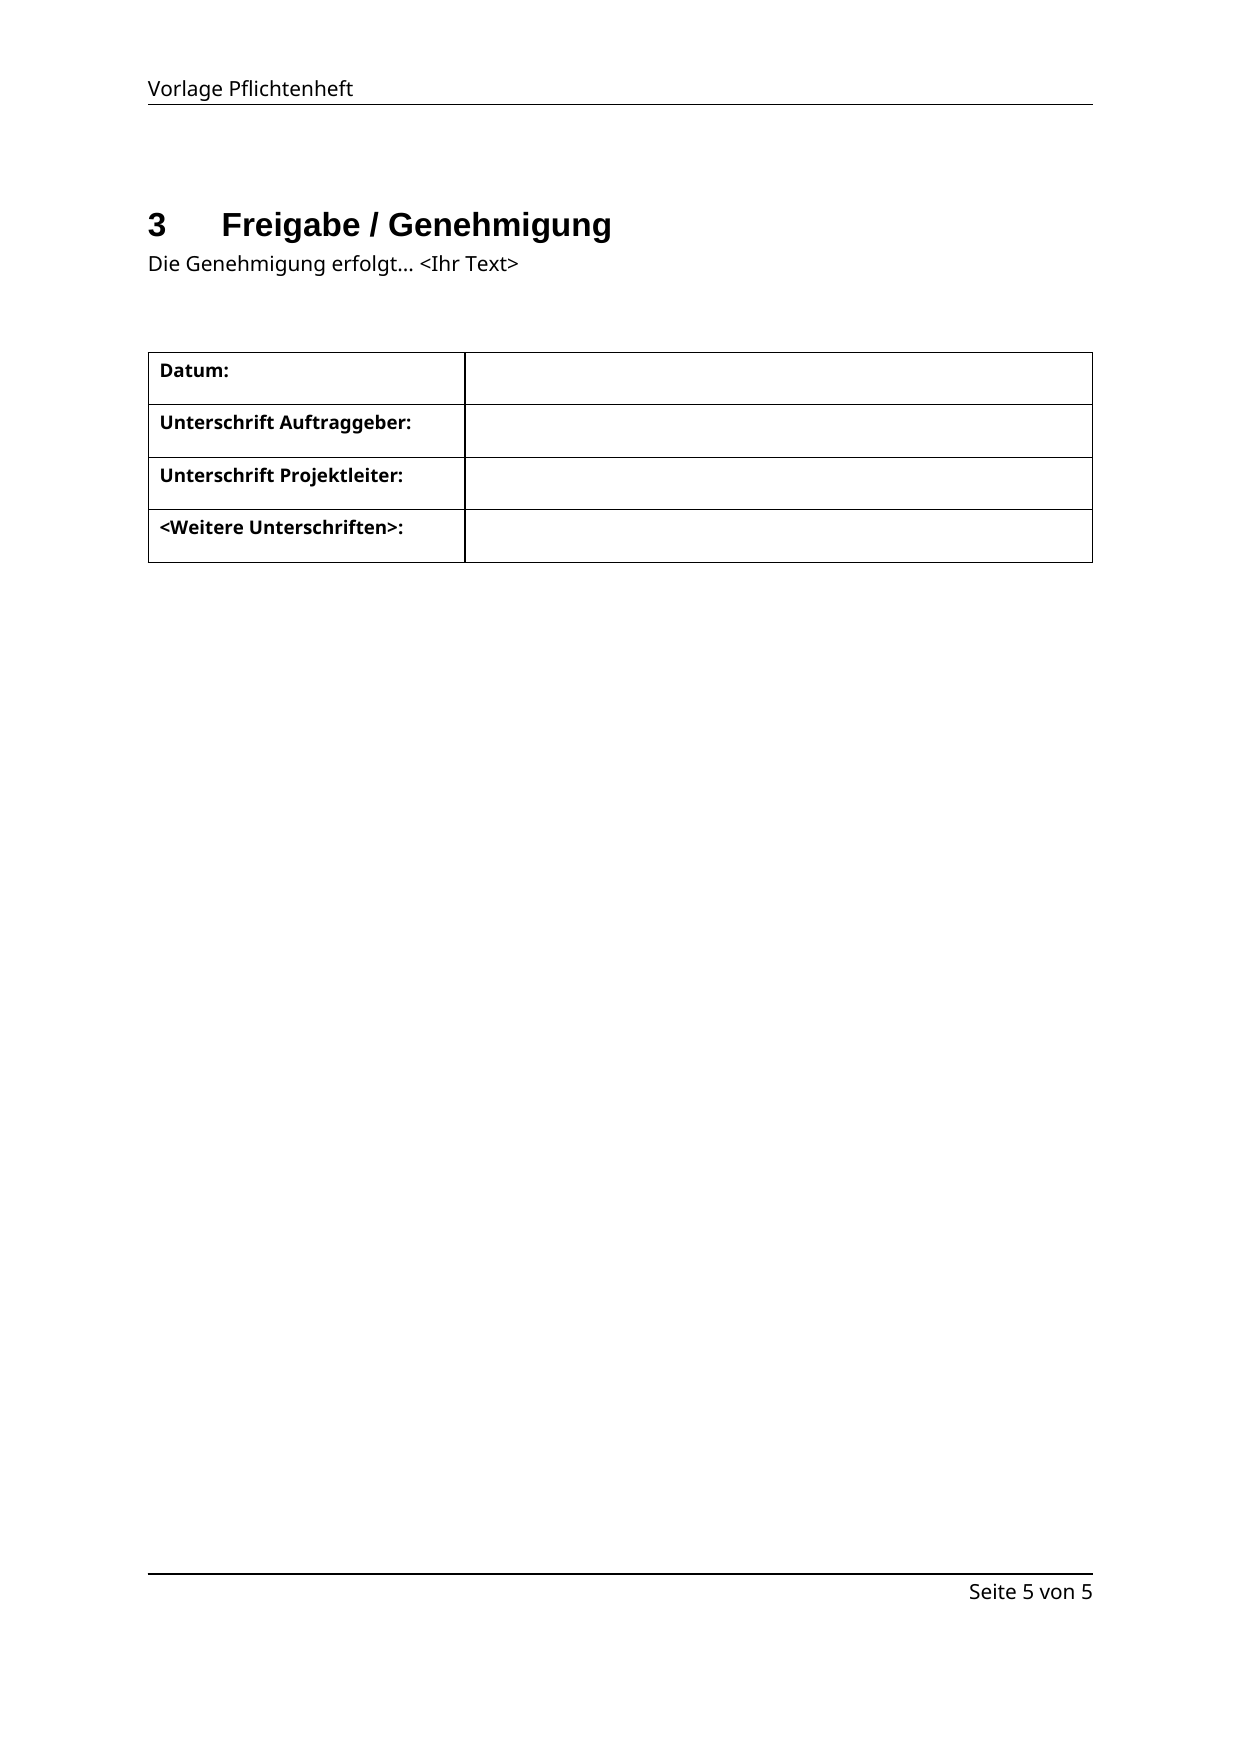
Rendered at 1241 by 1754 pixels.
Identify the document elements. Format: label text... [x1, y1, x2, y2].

table_cell [466, 458, 1092, 509]
subtitle Freigabe / Genehmigung [148, 204, 1093, 243]
table_header Datum: [149, 353, 464, 404]
table_cell Unterschrift Projektleiter: [149, 458, 464, 509]
table_header [466, 353, 1092, 404]
text Die Genehmigung erfolgt... <Ihr Text> [148, 249, 1093, 278]
table_cell [466, 405, 1092, 457]
table_cell <Weitere Unterschriften>: [149, 510, 464, 562]
table_cell Unterschrift Auftraggeber: [149, 405, 464, 457]
table_cell [466, 510, 1092, 562]
